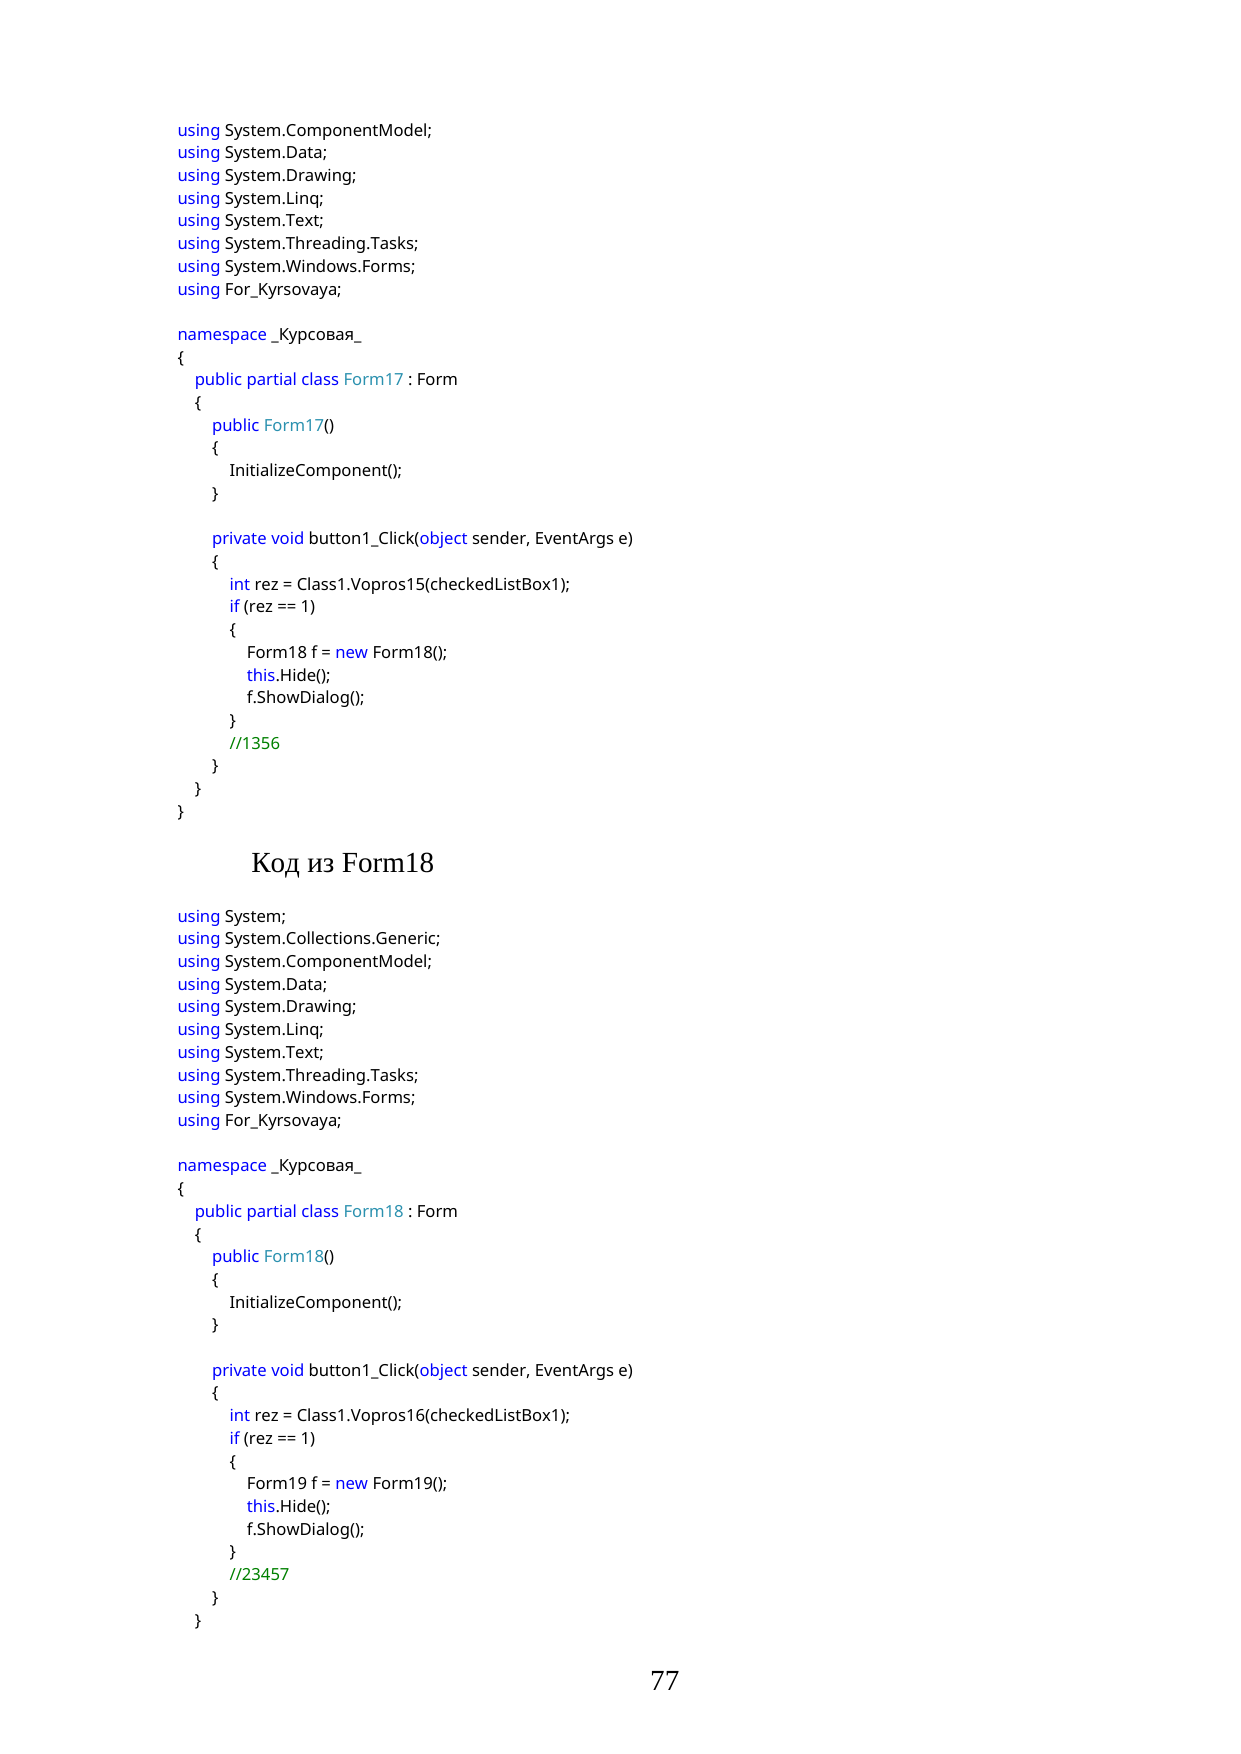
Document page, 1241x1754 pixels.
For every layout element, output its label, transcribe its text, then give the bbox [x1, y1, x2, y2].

text using System.Data; [177, 141, 1152, 163]
text using System.Text; [177, 1040, 1152, 1063]
text Form19 f = new Form19(); [177, 1472, 1152, 1494]
text public partial class Form18 : Form [177, 1199, 1152, 1222]
text using System.Collections.Generic; [177, 927, 1152, 949]
text } [177, 754, 1152, 777]
text { [177, 1449, 1152, 1472]
text { [177, 436, 1152, 459]
text //1356 [177, 731, 1152, 754]
text //23457 [177, 1563, 1152, 1585]
text using System.Drawing; [177, 995, 1152, 1018]
text namespace _Курсовая_ [177, 322, 1152, 345]
text using System.ComponentModel; [177, 118, 1152, 141]
text { [177, 391, 1152, 413]
text } [177, 708, 1152, 731]
text public partial class Form17 : Form [177, 368, 1152, 391]
text } [177, 799, 1152, 822]
text InitializeComponent(); [177, 1290, 1152, 1313]
text } [177, 777, 1152, 799]
text } [177, 1585, 1152, 1608]
text } [177, 1608, 1152, 1631]
text { [177, 1222, 1152, 1245]
text this.Hide(); [177, 663, 1152, 686]
text namespace _Курсовая_ [177, 1154, 1152, 1177]
text f.ShowDialog(); [177, 1517, 1152, 1540]
text using System.Linq; [177, 1018, 1152, 1040]
text InitializeComponent(); [177, 459, 1152, 481]
text public Form18() [177, 1245, 1152, 1267]
text f.ShowDialog(); [177, 686, 1152, 708]
text } [177, 1540, 1152, 1563]
text { [177, 1267, 1152, 1290]
text if (rez == 1) [177, 595, 1152, 618]
text using For_Kyrsovaya; [177, 1108, 1152, 1131]
text Код из Form18 [177, 845, 1152, 878]
text { [177, 345, 1152, 368]
text int rez = Class1.Vopros15(checkedListBox1); [177, 572, 1152, 595]
text using System.Windows.Forms; [177, 1086, 1152, 1108]
text using System.Data; [177, 972, 1152, 995]
text { [177, 1177, 1152, 1199]
text int rez = Class1.Vopros16(checkedListBox1); [177, 1404, 1152, 1426]
text } [177, 1313, 1152, 1336]
text this.Hide(); [177, 1494, 1152, 1517]
text { [177, 618, 1152, 640]
text using System.Linq; [177, 186, 1152, 209]
text private void button1_Click(object sender, EventArgs e) [177, 1358, 1152, 1381]
text using System.Threading.Tasks; [177, 232, 1152, 254]
text using System.ComponentModel; [177, 949, 1152, 972]
text using System.Windows.Forms; [177, 254, 1152, 277]
text { [177, 549, 1152, 572]
text using For_Kyrsovaya; [177, 277, 1152, 300]
text public Form17() [177, 413, 1152, 436]
text using System; [177, 904, 1152, 927]
text using System.Drawing; [177, 163, 1152, 186]
text { [177, 1381, 1152, 1404]
text using System.Text; [177, 209, 1152, 232]
text if (rez == 1) [177, 1426, 1152, 1449]
text private void button1_Click(object sender, EventArgs e) [177, 527, 1152, 549]
text using System.Threading.Tasks; [177, 1063, 1152, 1086]
text Form18 f = new Form18(); [177, 640, 1152, 663]
text } [177, 481, 1152, 504]
